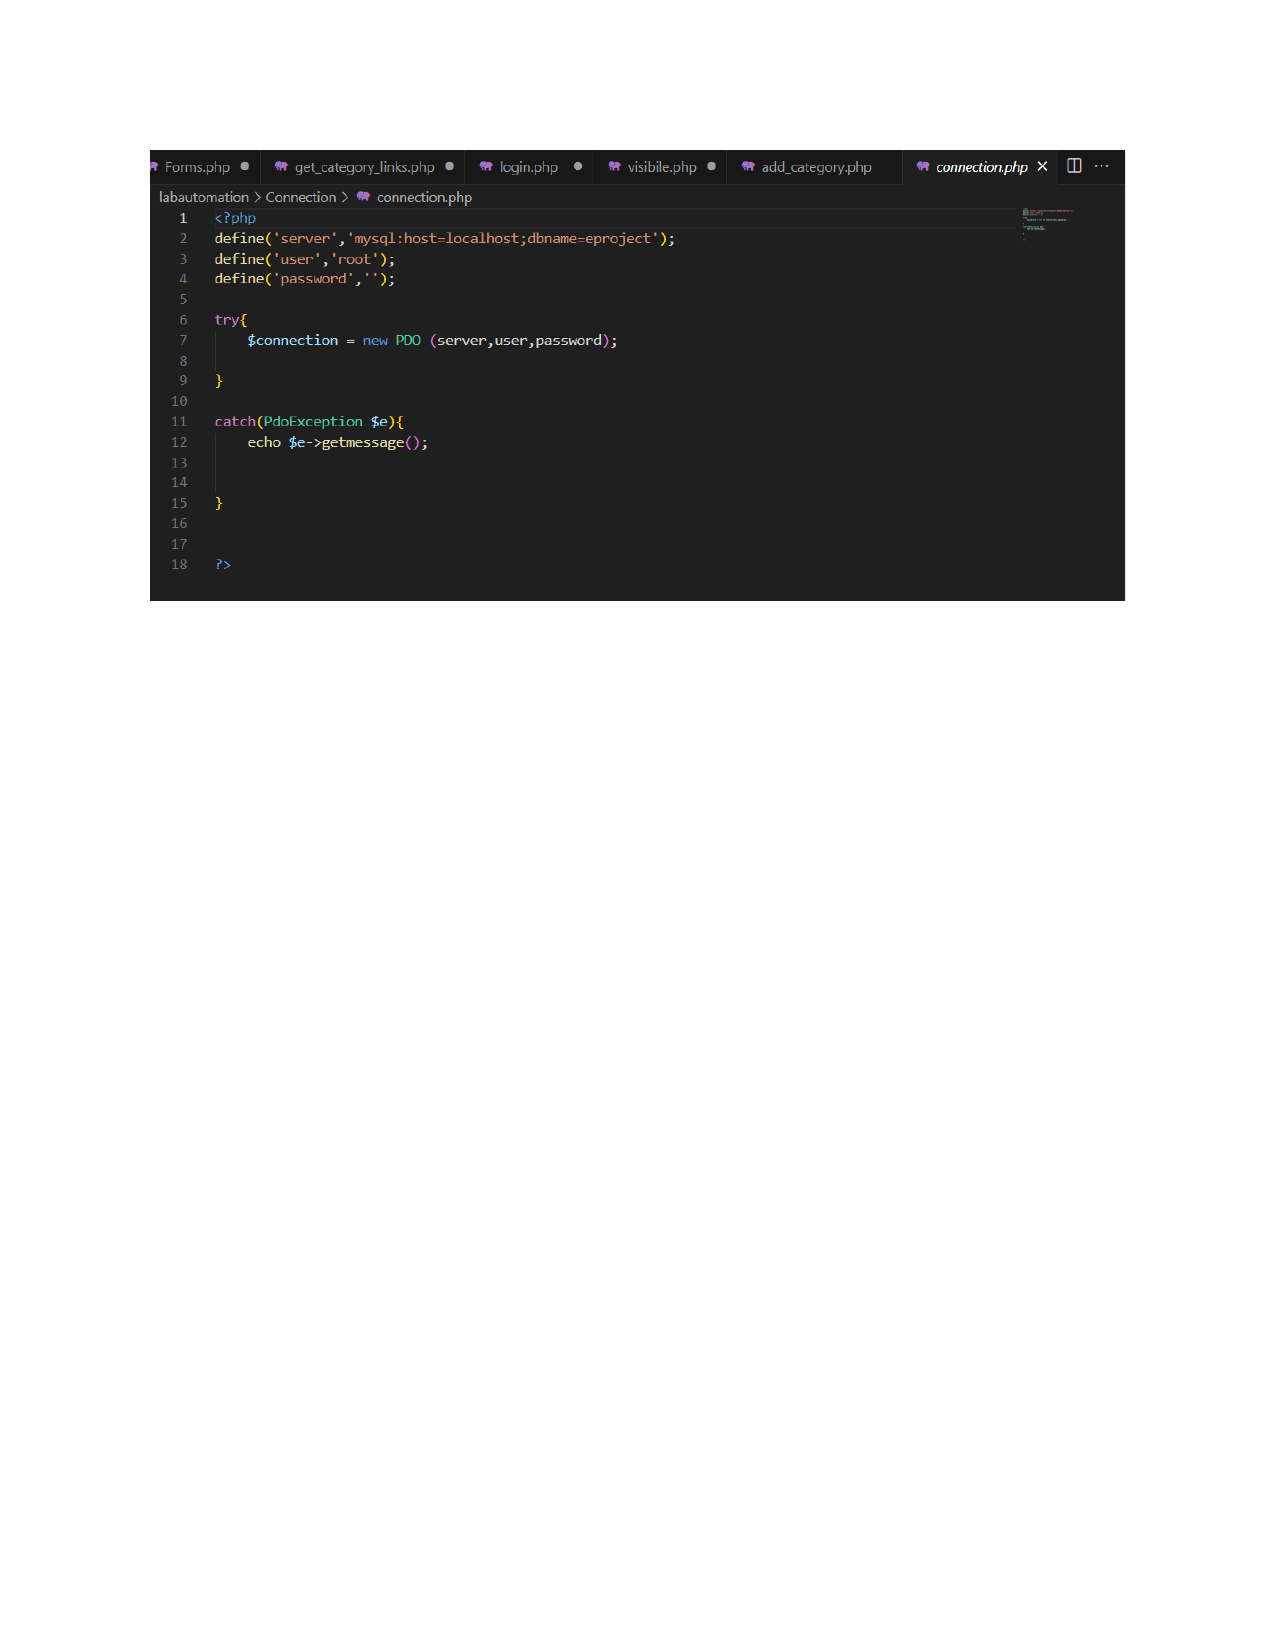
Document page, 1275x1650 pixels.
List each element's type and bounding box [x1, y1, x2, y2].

picture [150, 150, 1125, 601]
